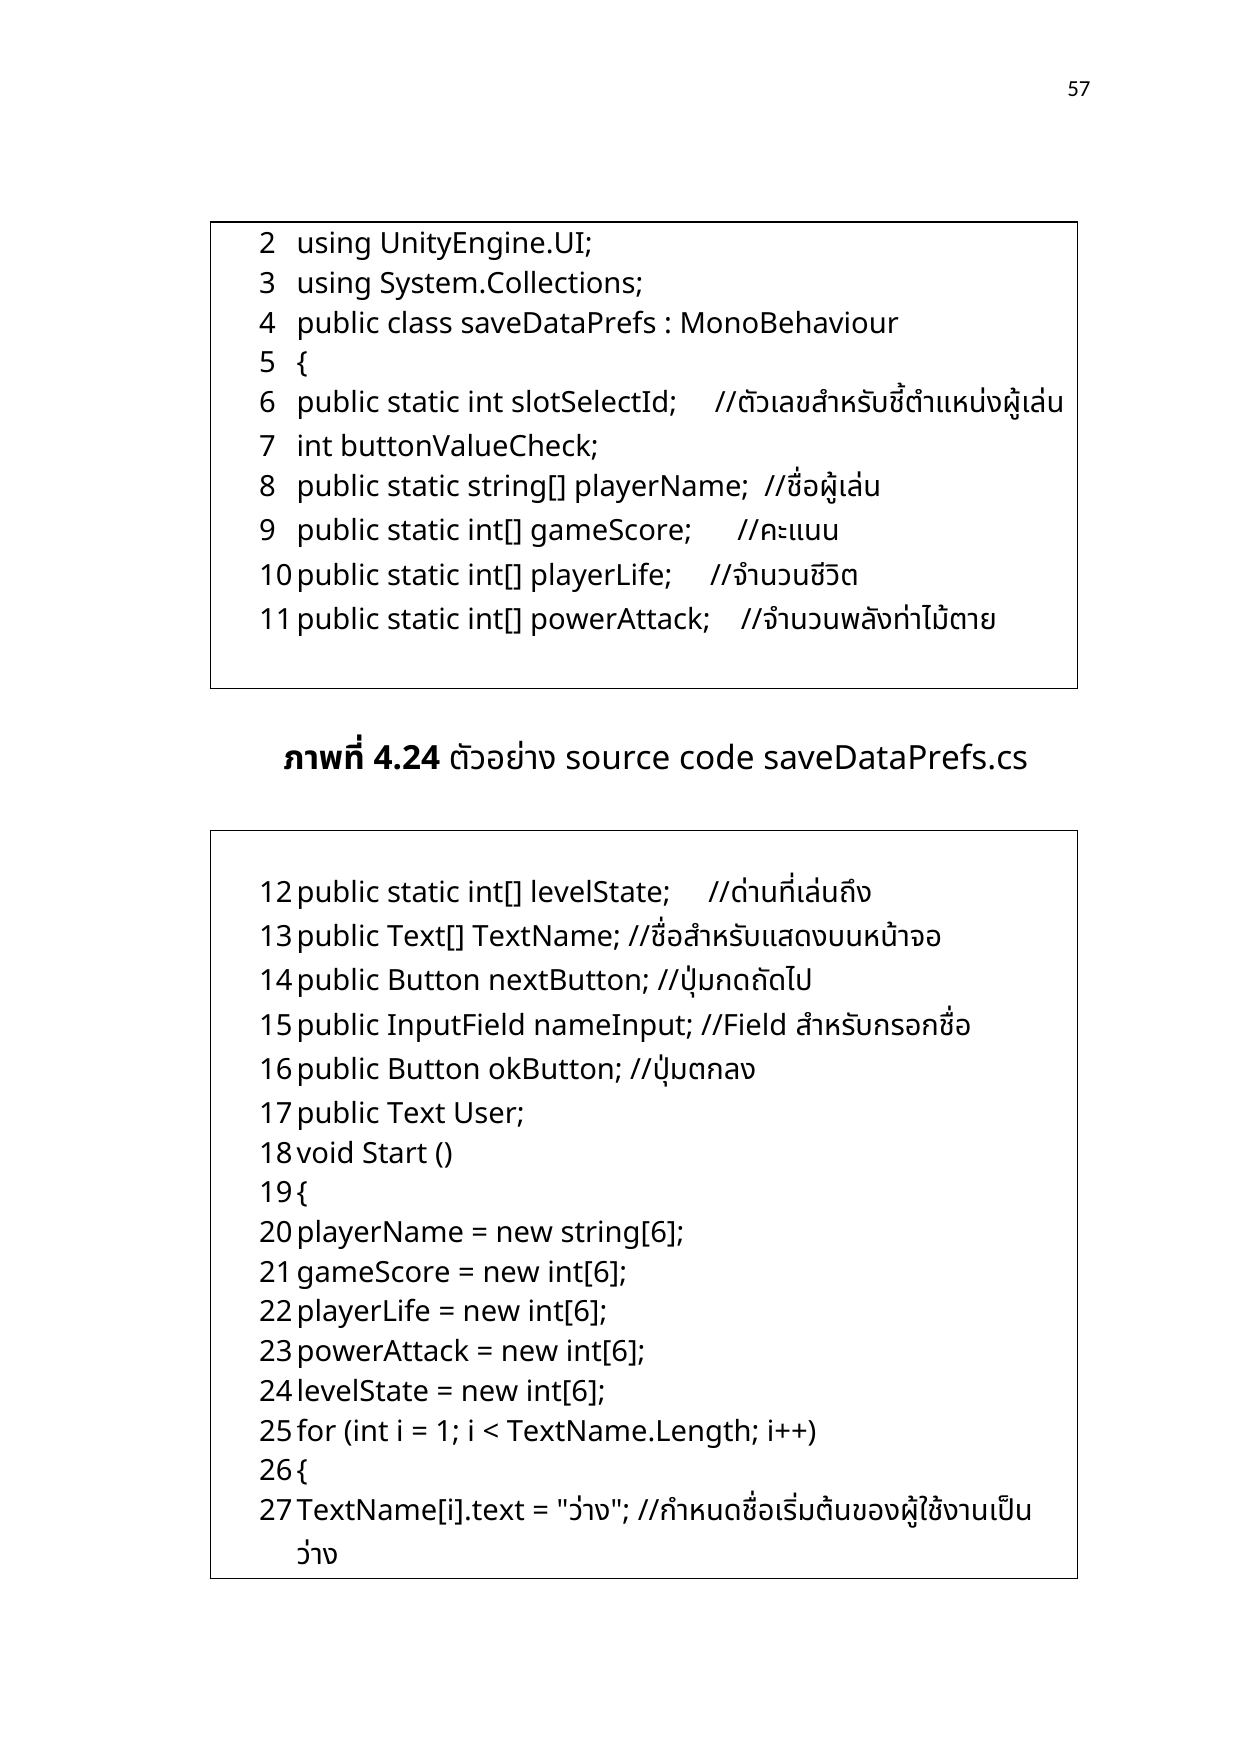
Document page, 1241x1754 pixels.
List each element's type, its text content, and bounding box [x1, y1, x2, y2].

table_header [211, 831, 1077, 1577]
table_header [211, 223, 1077, 688]
text ภาพที่ 4.24 ตัวอย่าง source code saveDataPrefs.cs [221, 734, 1090, 785]
